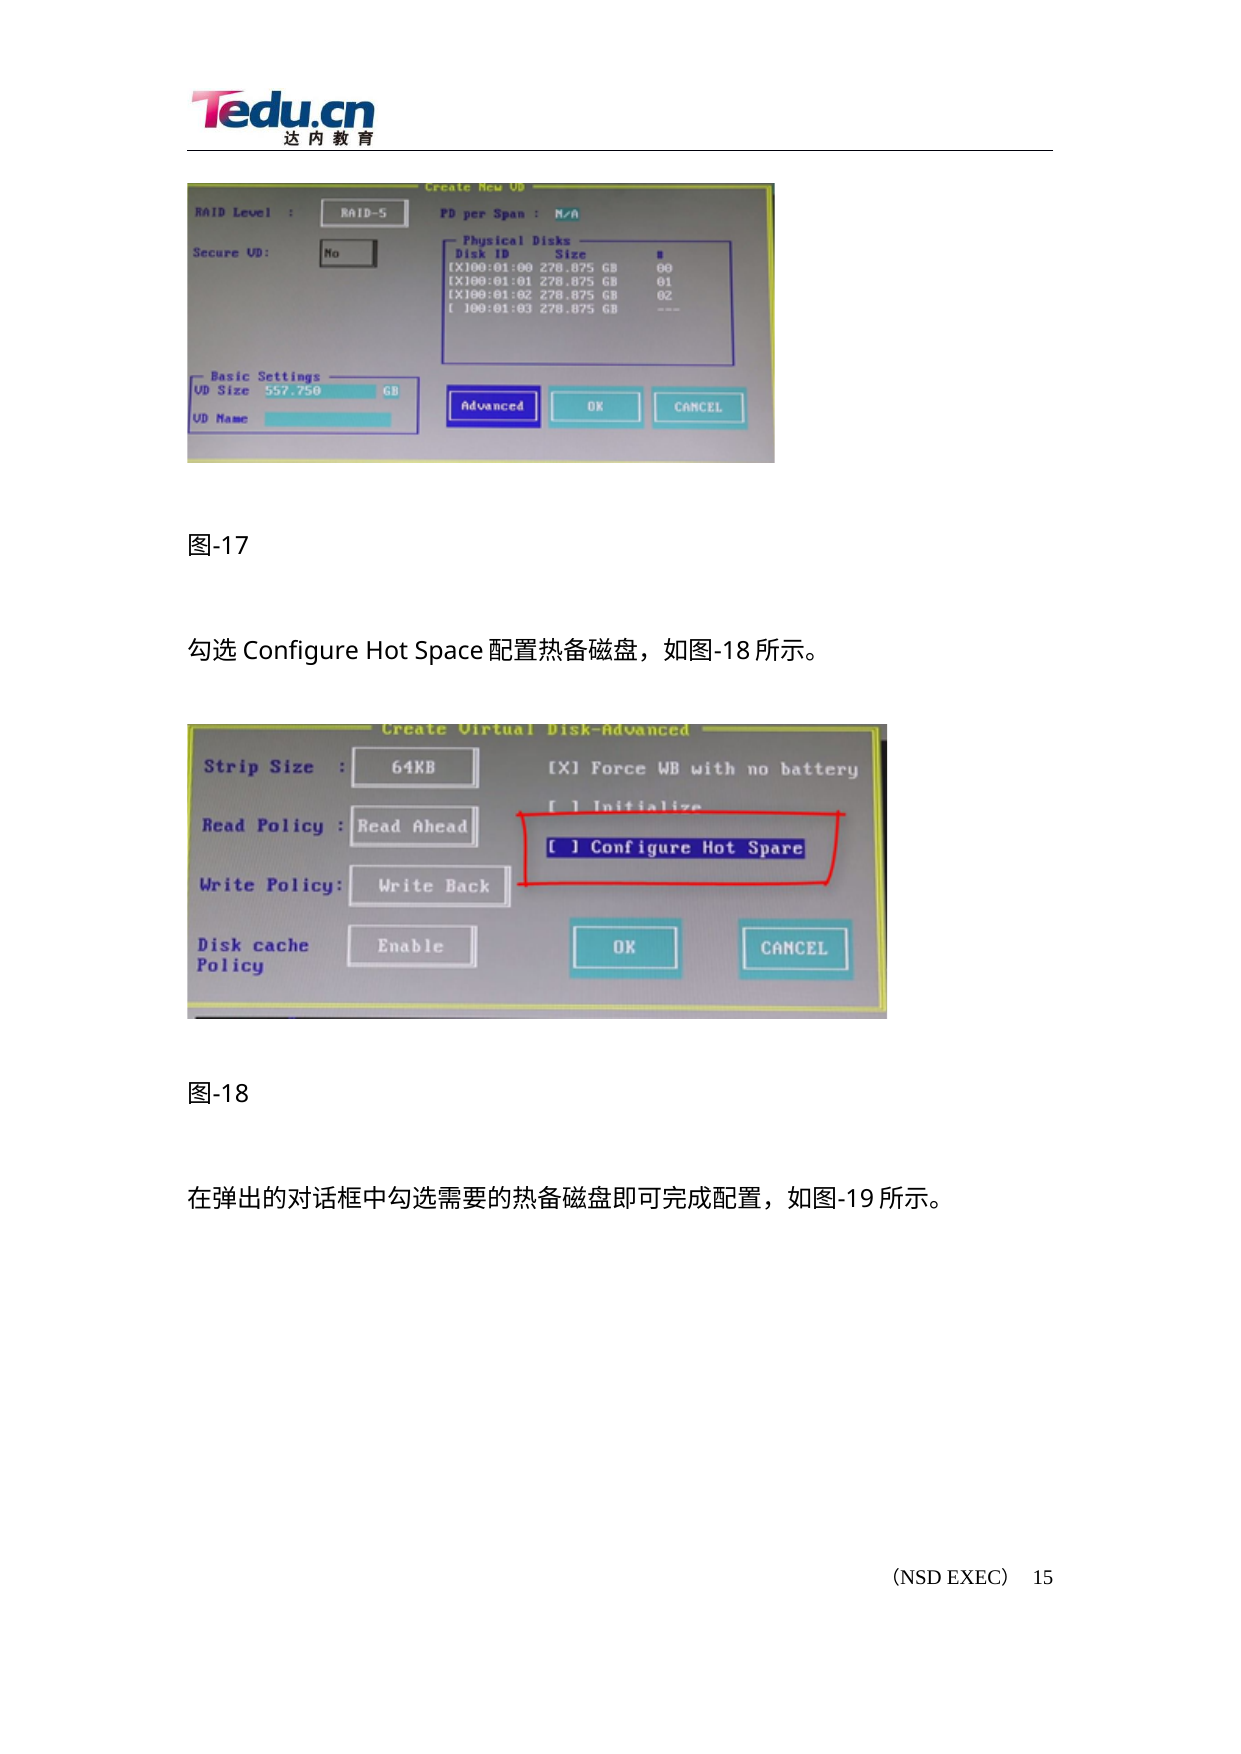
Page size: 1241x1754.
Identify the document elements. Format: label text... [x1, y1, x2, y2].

text 勾选Configure Hot Space配置热备磁盘，如图-18所示。 [187, 614, 1053, 682]
picture [187, 88, 379, 148]
text 图-18 [187, 1058, 1053, 1126]
text 在弹出的对话框中勾选需要的热备磁盘即可完成配置，如图-19所示。 [187, 1162, 1053, 1230]
text 图-17 [187, 510, 1053, 578]
picture [187, 183, 775, 463]
picture [187, 724, 888, 1019]
